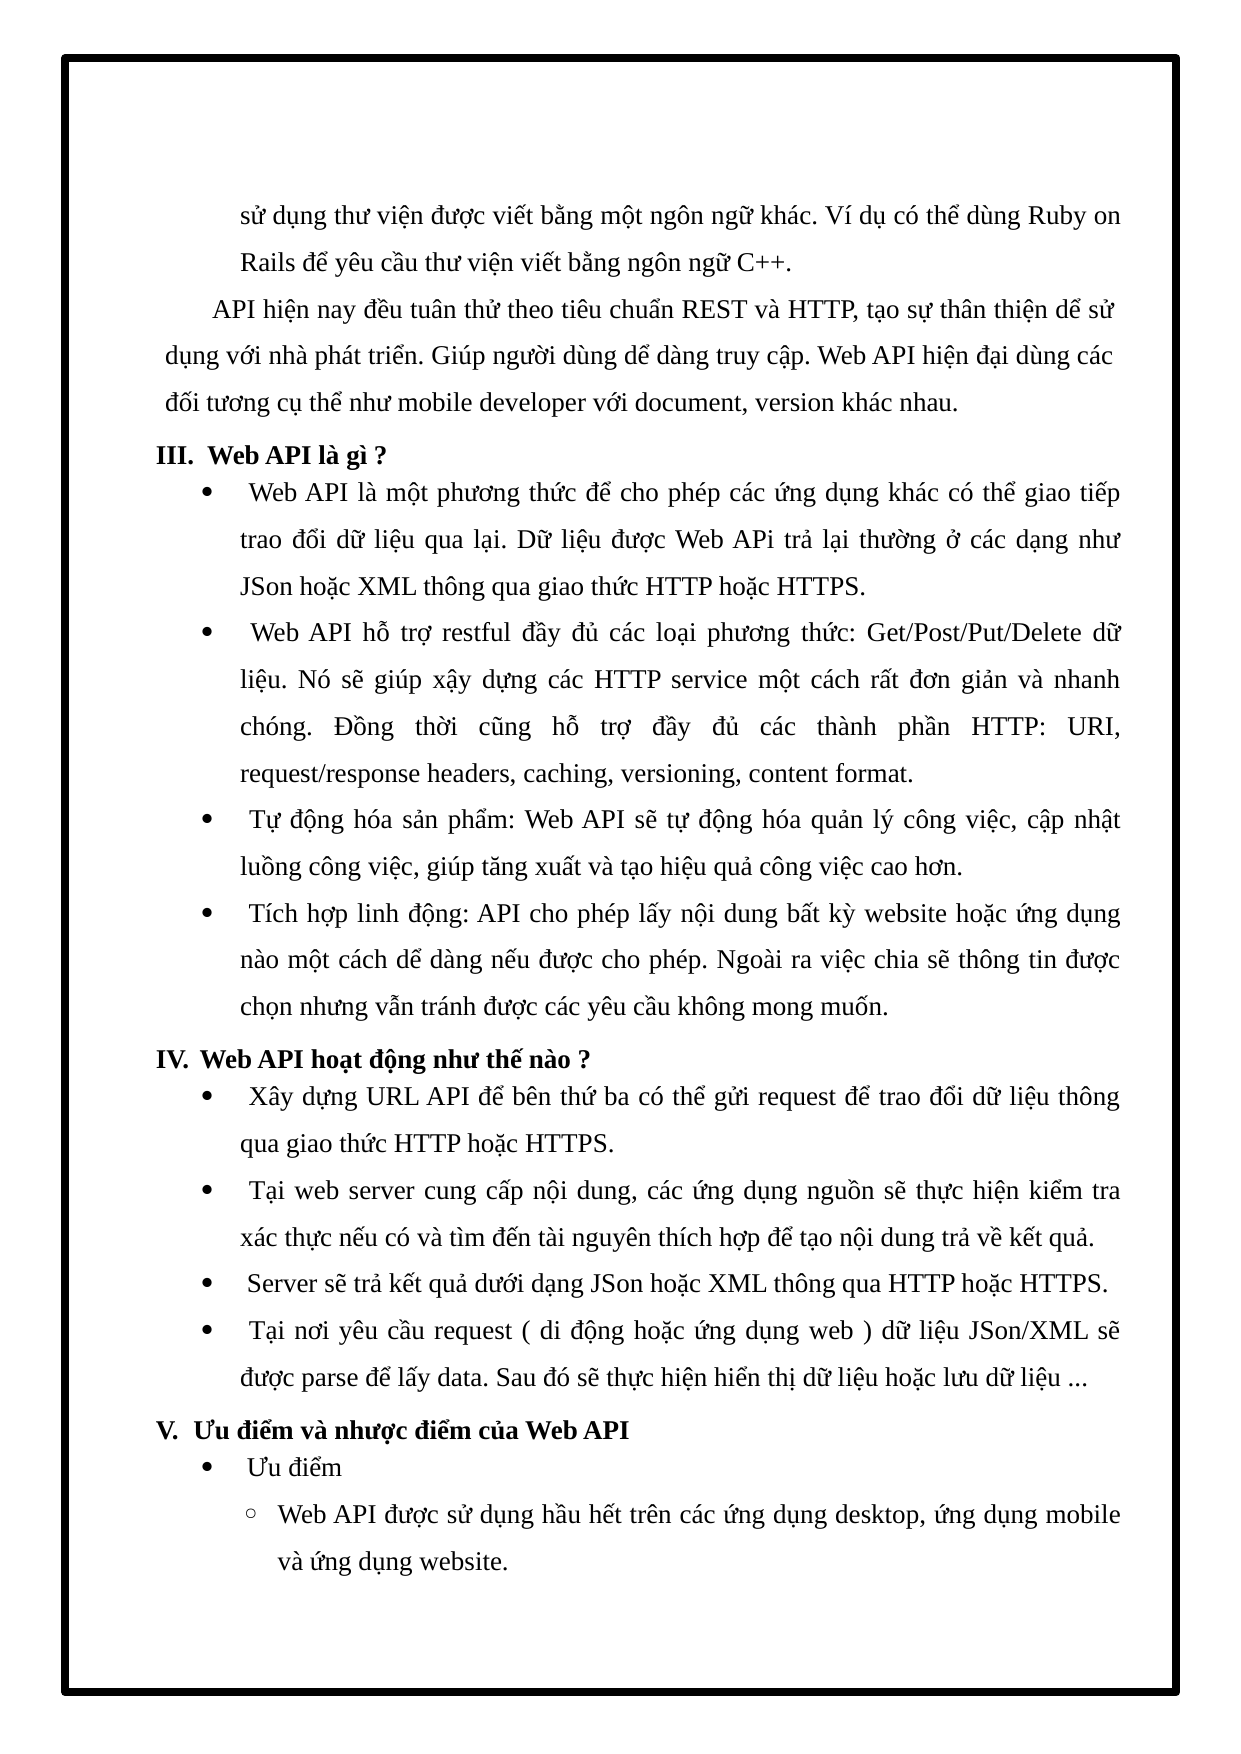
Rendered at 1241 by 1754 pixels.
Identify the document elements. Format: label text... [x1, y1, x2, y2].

list Ưu điểm [202, 1451, 1122, 1483]
list Tích hợp linh động: API cho phép lấy nội dung bất kỳ website hoặc ứng dụng nào một cách dể dàng nếu được cho phép. Ngoài ra việc chia sẽ thông tin được chọn nhưng vẫn tránh được các yêu cầu không mong muốn. [202, 897, 1122, 1021]
subtitle V. Ưu điểm và nhược điểm của Web API [156, 1414, 1122, 1445]
subtitle III. Web API là gì ? [156, 439, 1122, 470]
list Tại nơi yêu cầu request ( di động hoặc ứng dụng web ) dữ liệu JSon/XML sẽ được parse để lấy data. Sau đó sẽ thực hiện hiển thị dữ liệu hoặc lưu dữ liệu ... [202, 1314, 1122, 1392]
subtitle IV. Web API hoạt động như thế nào ? [156, 1043, 1122, 1074]
list Web API hỗ trợ restful đầy đủ các loại phương thức: Get/Post/Put/Delete dữ liệu. Nó sẽ giúp xậy dựng các HTTP service một cách rất đơn giản và nhanh chóng. Đồng thời cũng hỗ trợ đầy đủ các thành phần HTTP: URI, request/response headers, caching, versioning, content format. [202, 617, 1122, 788]
list Web API được sử dụng hầu hết trên các ứng dụng desktop, ứng dụng mobile và ứng dụng website. [240, 1498, 1122, 1576]
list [202, 199, 1122, 277]
list Web API là một phương thức để cho phép các ứng dụng khác có thể giao tiếp trao đổi dữ liệu qua lại. Dữ liệu được Web APi trả lại thường ở các dạng như JSon hoặc XML thông qua giao thức HTTP hoặc HTTPS. [202, 476, 1122, 601]
list Server sẽ trả kết quả dưới dạng JSon hoặc XML thông qua HTTP hoặc HTTPS. [202, 1267, 1122, 1299]
text API hiện nay đều tuân thử theo tiêu chuẩn REST và HTTP, tạo sự thân thiện dể sử dụng với nhà phát triển. Giúp người dùng dể dàng truy cập. Web API hiện đại dùng các đối tương cụ thể như mobile developer với document, version khác nhau. [118, 293, 1122, 417]
list Tại web server cung cấp nội dung, các ứng dụng nguồn sẽ thực hiện kiểm tra xác thực nếu có và tìm đến tài nguyên thích hợp để tạo nội dung trả về kết quả. [202, 1174, 1122, 1252]
list Tự động hóa sản phẩm: Web API sẽ tự động hóa quản lý công việc, cập nhật luồng công việc, giúp tăng xuất và tạo hiệu quả công việc cao hơn. [202, 803, 1122, 881]
list Xây dựng URL API để bên thứ ba có thể gửi request để trao đổi dữ liệu thông qua giao thức HTTP hoặc HTTPS. [202, 1081, 1122, 1158]
